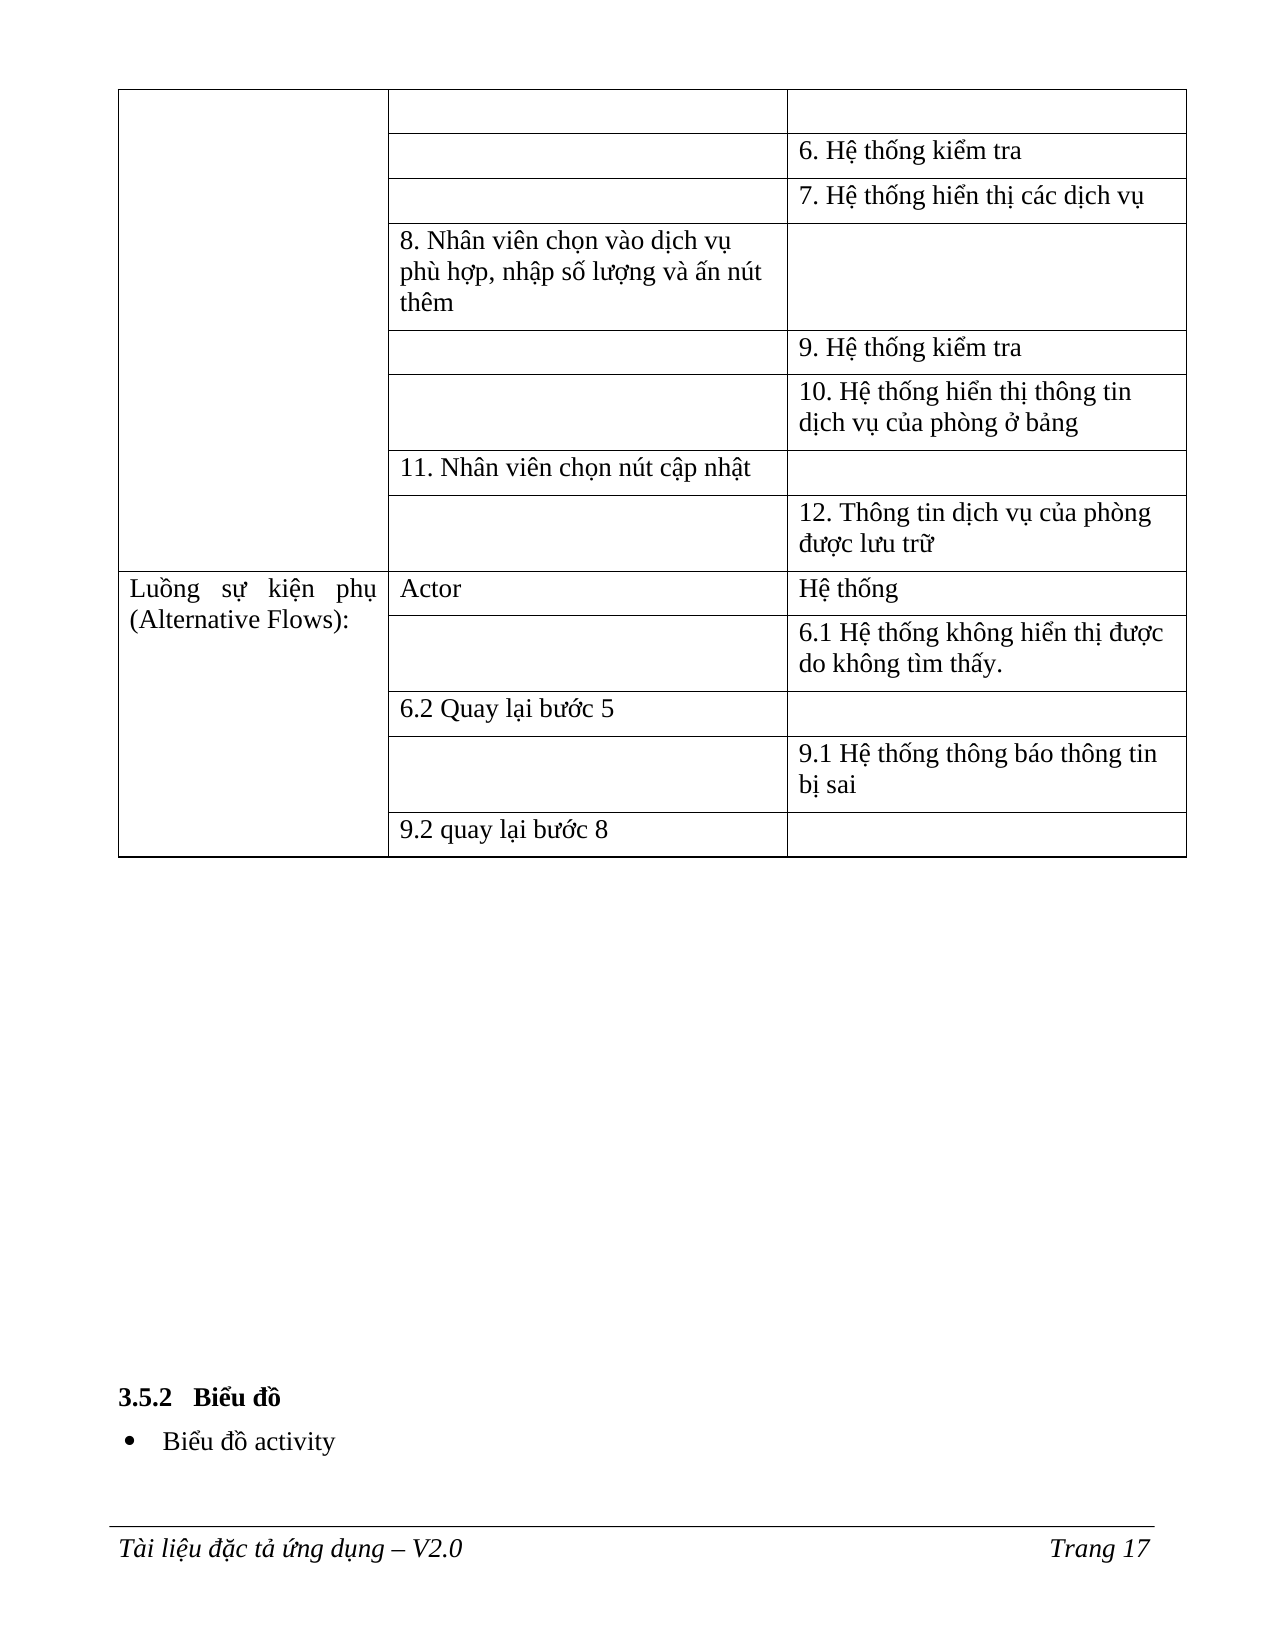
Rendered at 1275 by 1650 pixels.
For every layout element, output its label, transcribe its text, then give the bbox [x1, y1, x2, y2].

table_cell 9.1 Hệ thống thông báo thông tin bị sai [788, 737, 1186, 812]
list Biểu đồ activity [125, 1425, 1186, 1456]
table_cell [389, 331, 787, 374]
table_cell Actor [389, 572, 787, 615]
table_cell [788, 224, 1186, 330]
table_cell [389, 134, 787, 178]
table_cell [788, 451, 1186, 495]
table_cell [788, 692, 1186, 736]
table_cell 8. Nhân viên chọn vào dịch vụ phù hợp, nhập số lượng và ấn nút thêm [389, 224, 787, 330]
table_cell [389, 179, 787, 223]
table_cell [389, 375, 787, 450]
table_cell 9. Hệ thống kiểm tra [788, 331, 1186, 374]
table_cell 6.2 Quay lại bước 5 [389, 692, 787, 736]
table_cell [389, 90, 787, 133]
table_cell [788, 90, 1186, 133]
table_cell [389, 496, 787, 571]
table_cell 6.1 Hệ thống không hiển thị được do không tìm thấy. [788, 616, 1186, 691]
table_cell Luồng sự kiện phụ (Alternative Flows): [119, 572, 388, 856]
table_cell 6. Hệ thống kiểm tra [788, 134, 1186, 178]
table_cell Hệ thống [788, 572, 1186, 615]
table_cell 9.2 quay lại bước 8 [389, 813, 787, 856]
table_cell [389, 737, 787, 812]
table_cell [788, 813, 1186, 856]
table_cell [389, 616, 787, 691]
table_cell 11. Nhân viên chọn nút cập nhật [389, 451, 787, 495]
table_cell 12. Thông tin dịch vụ của phòng được lưu trữ [788, 496, 1186, 571]
table_cell 7. Hệ thống hiển thị các dịch vụ [788, 179, 1186, 223]
table_cell 10. Hệ thống hiển thị thông tin dịch vụ của phòng ở bảng [788, 375, 1186, 450]
subtitle Biểu đồ [118, 1381, 1186, 1412]
